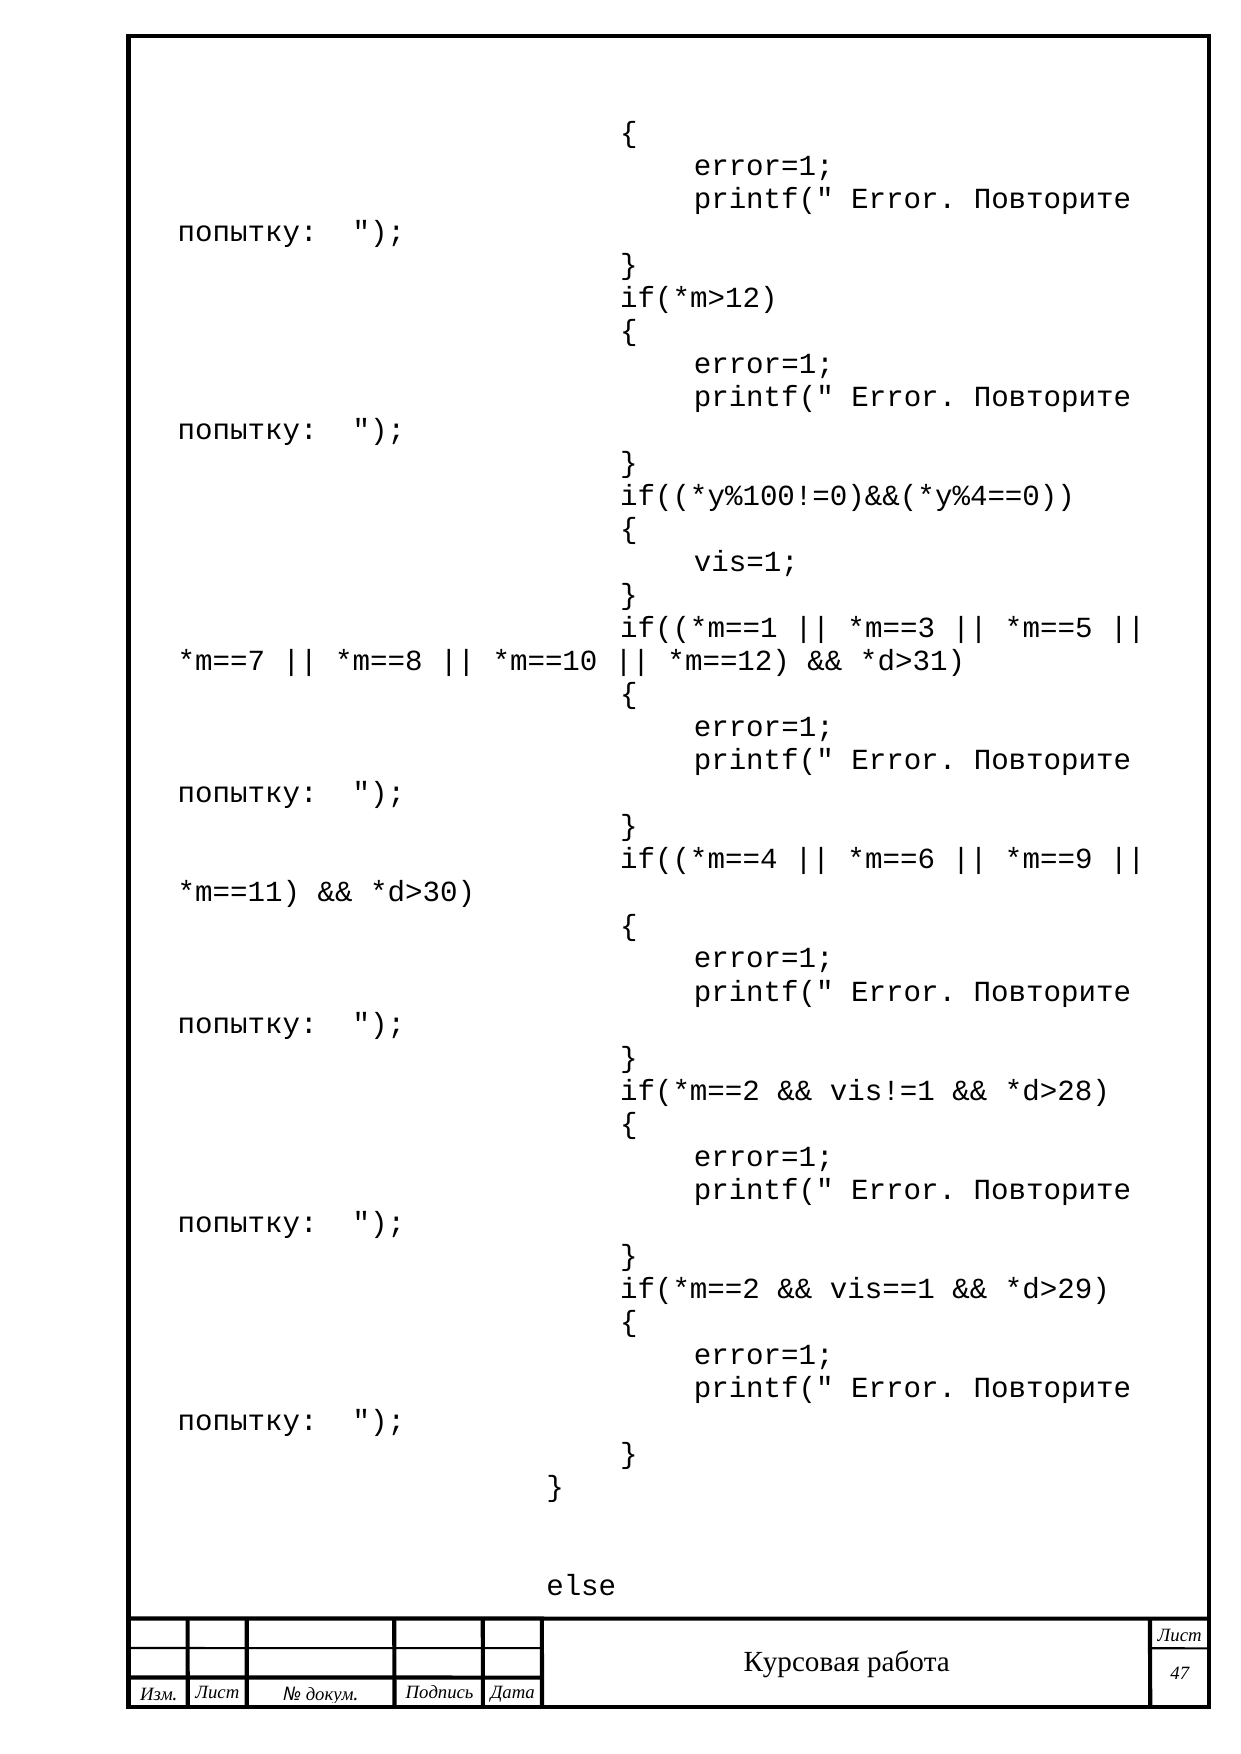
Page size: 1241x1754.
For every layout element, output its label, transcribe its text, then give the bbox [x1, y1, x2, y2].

text error=1; [177, 1142, 1152, 1175]
text if(*m==2 && vis==1 && *d>29) [177, 1274, 1152, 1307]
text } [177, 448, 1152, 481]
text if((*y%100!=0)&&(*y%4==0)) [177, 481, 1152, 514]
text { [177, 911, 1152, 944]
text } [177, 250, 1152, 283]
text error=1; [177, 1340, 1152, 1373]
text } [177, 1241, 1152, 1274]
text { [177, 1109, 1152, 1142]
text printf(" Error. Повторите попытку: "); [177, 746, 1152, 812]
text if(*m==2 && vis!=1 && *d>28) [177, 1076, 1152, 1109]
text } [177, 1439, 1152, 1472]
text error=1; [177, 151, 1152, 184]
text error=1; [177, 349, 1152, 382]
text printf(" Error. Повторите попытку: "); [177, 977, 1152, 1043]
text } [177, 580, 1152, 613]
text printf(" Error. Повторите попытку: "); [177, 1373, 1152, 1439]
text } [177, 812, 1152, 844]
text else [177, 1571, 1152, 1604]
text { [177, 679, 1152, 712]
text if((*m==1 || *m==3 || *m==5 || *m==7 || *m==8 || *m==10 || *m==12) && *d>31) [177, 613, 1152, 679]
text printf(" Error. Повторите попытку: "); [177, 1175, 1152, 1241]
text error=1; [177, 944, 1152, 977]
text if((*m==4 || *m==6 || *m==9 || *m==11) && *d>30) [177, 844, 1152, 911]
text error=1; [177, 712, 1152, 746]
text { [177, 118, 1152, 151]
text { [177, 1307, 1152, 1340]
text if(*m>12) [177, 283, 1152, 316]
text } [177, 1472, 1152, 1505]
text printf(" Error. Повторите попытку: "); [177, 382, 1152, 448]
text vis=1; [177, 547, 1152, 580]
text } [177, 1043, 1152, 1076]
text printf(" Error. Повторите попытку: "); [177, 184, 1152, 250]
text { [177, 316, 1152, 349]
text { [177, 514, 1152, 547]
